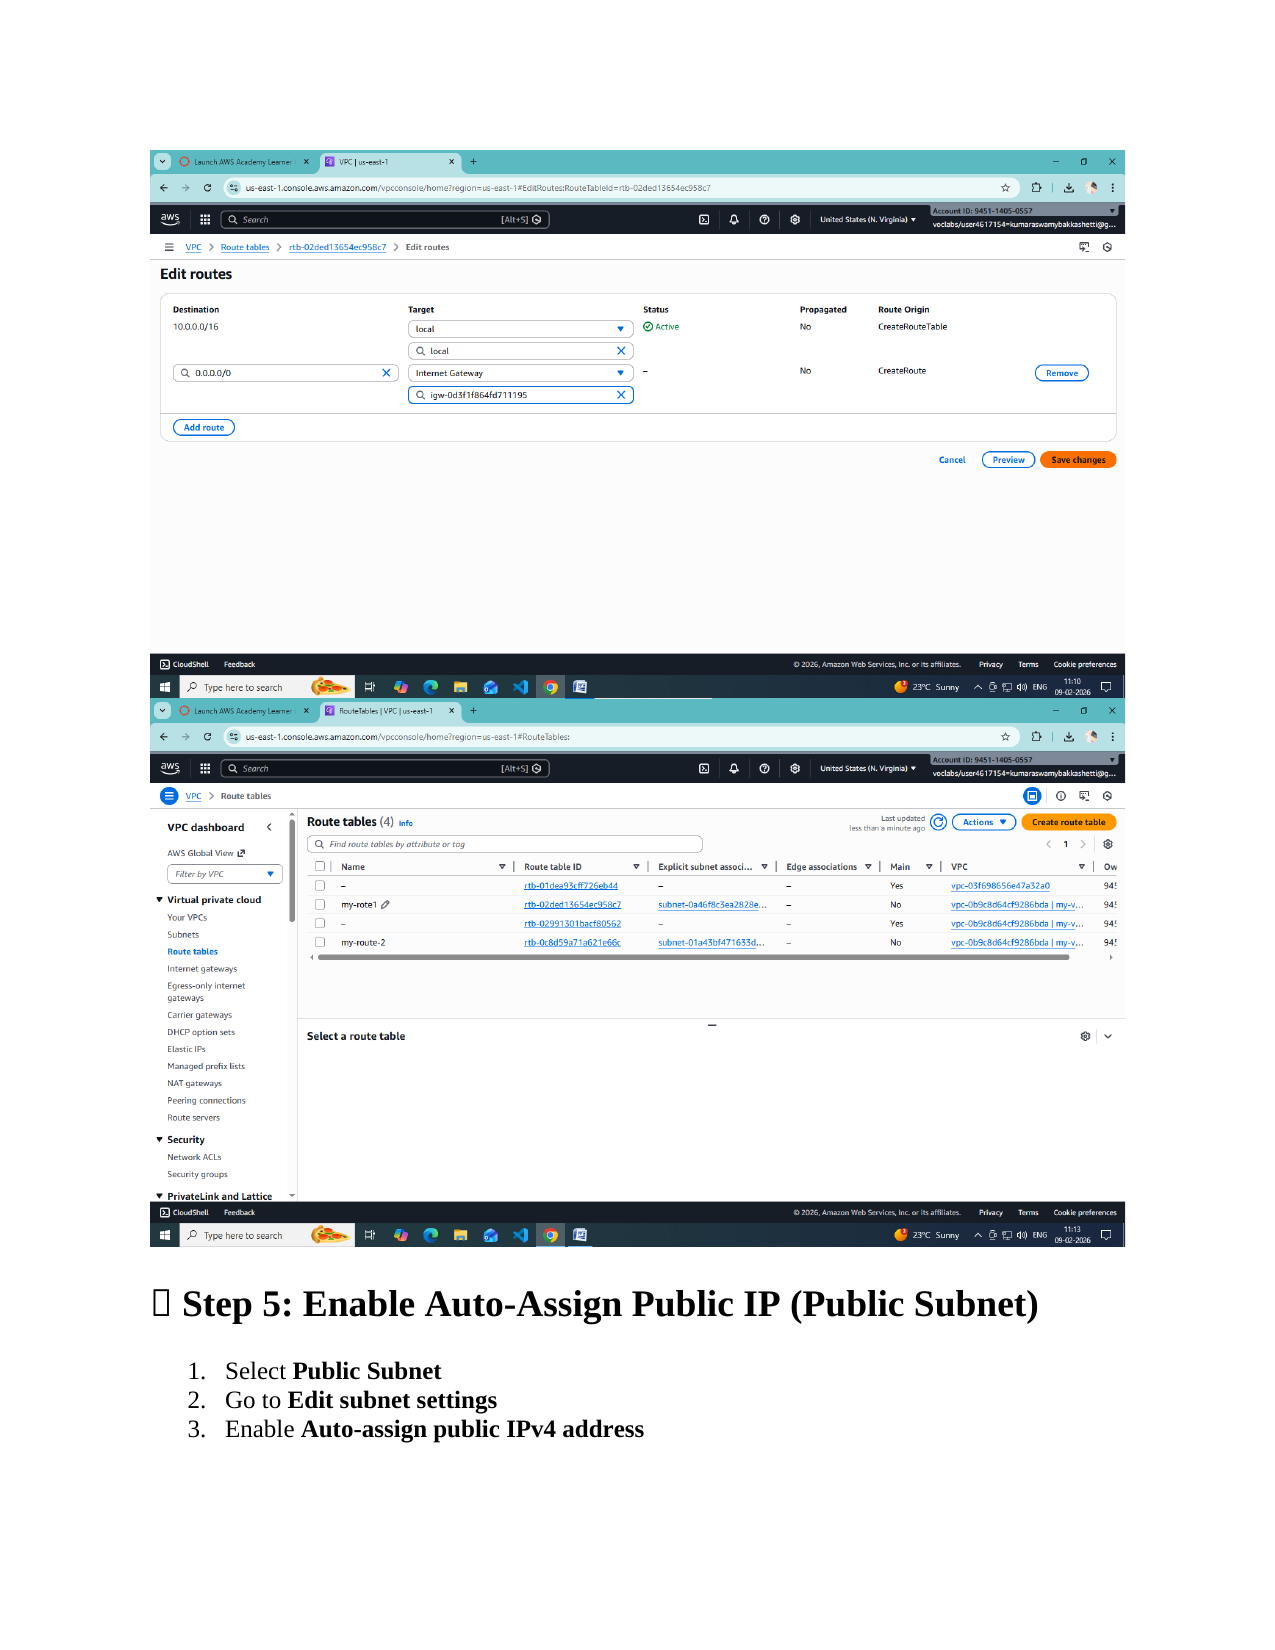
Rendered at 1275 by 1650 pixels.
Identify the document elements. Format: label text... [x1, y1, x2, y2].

list Go to Edit subnet settings [187, 1385, 1125, 1414]
list Select Public Subnet [187, 1356, 1125, 1385]
list Enable Auto-assign public IPv4 address [187, 1414, 1125, 1442]
picture [150, 150, 1125, 1247]
text 🔹 Step 5: Enable Auto-Assign Public IP (Public Subnet) [150, 1276, 1125, 1327]
